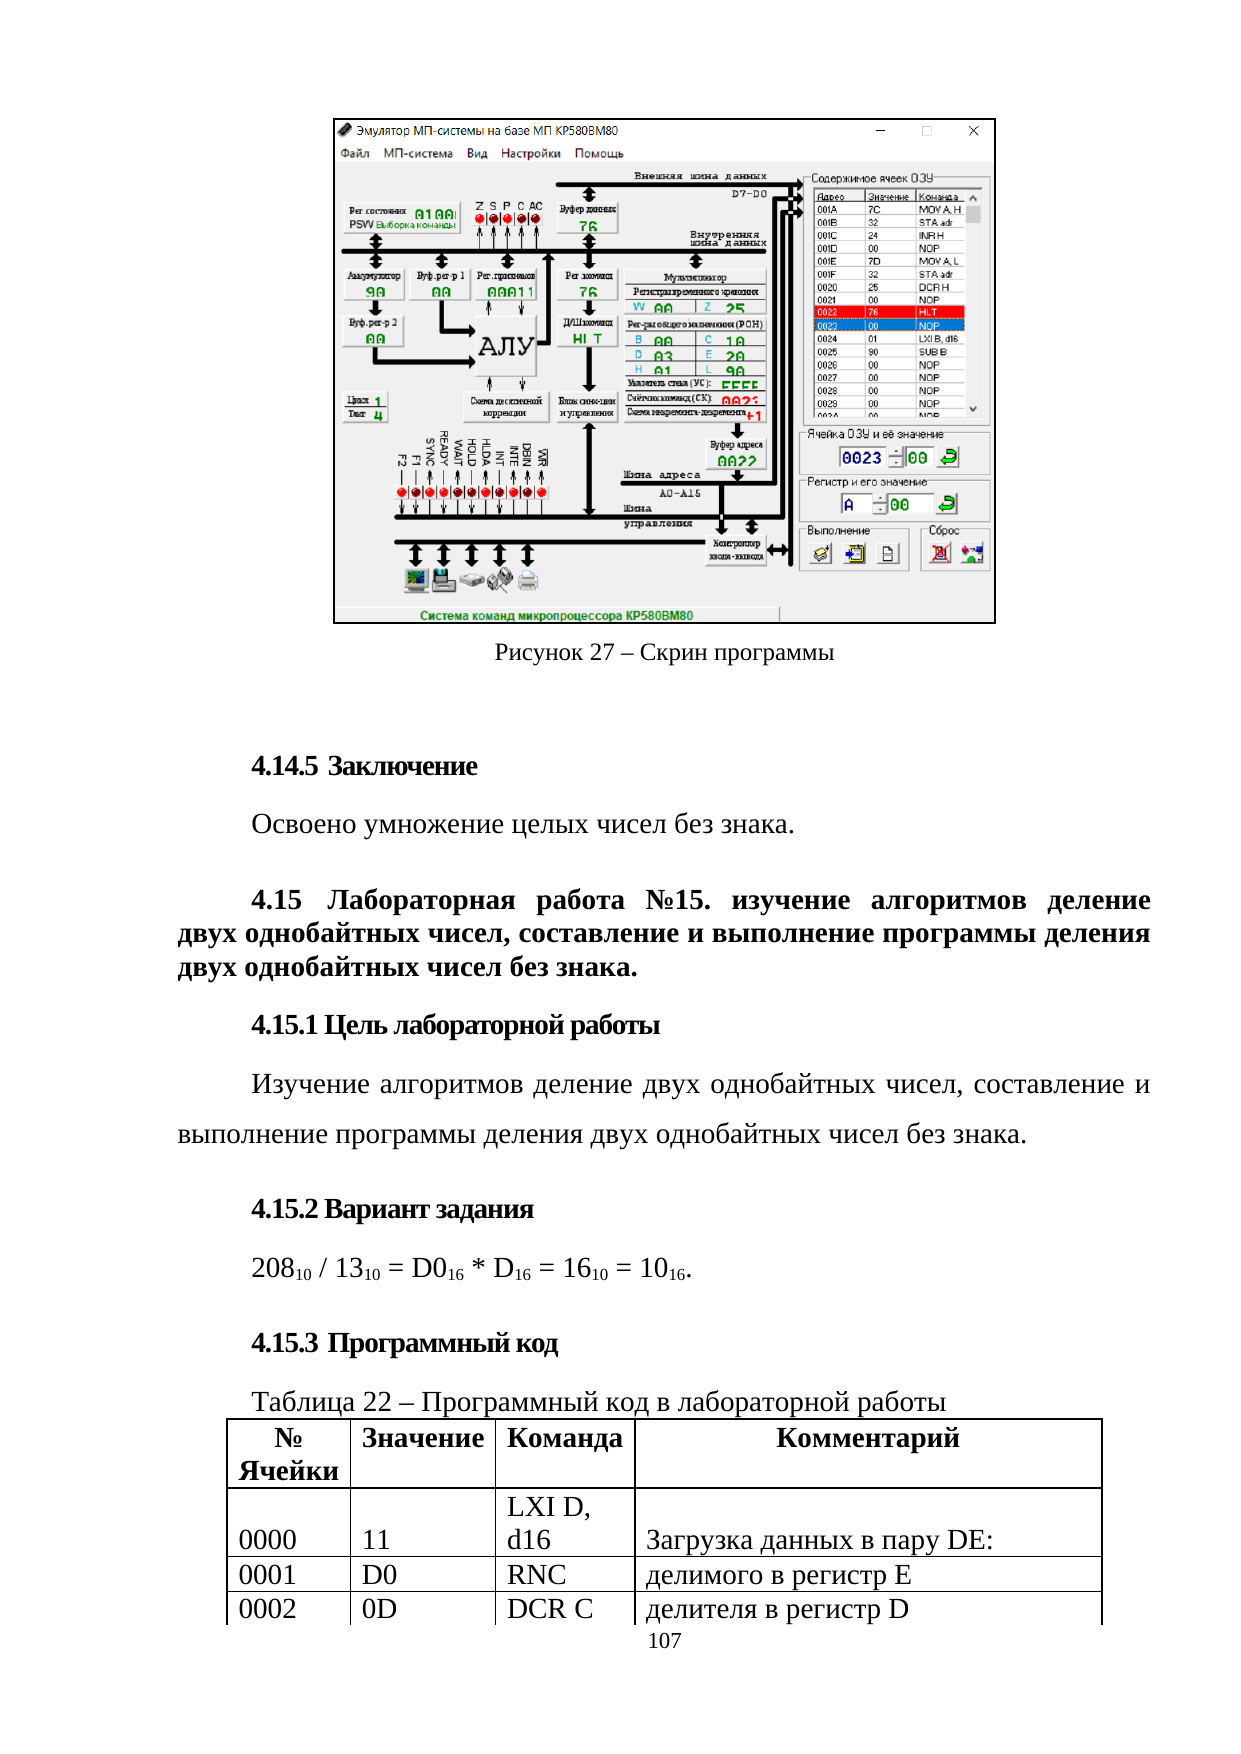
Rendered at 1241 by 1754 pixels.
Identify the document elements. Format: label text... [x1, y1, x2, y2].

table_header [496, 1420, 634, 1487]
picture [335, 120, 994, 622]
text Изучение алгоритмов деление двух однобайтных чисел, составление и выполнение программы деления двух однобайтных чисел без знака. [177, 1066, 1152, 1150]
text Таблица 22 – Программный код в лабораторной работы [177, 1384, 1152, 1418]
title 4.15.1 Цель лабораторной работы [177, 1007, 1152, 1041]
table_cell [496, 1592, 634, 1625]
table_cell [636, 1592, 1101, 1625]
title 4.15.3 Программный код [177, 1326, 1152, 1359]
subtitle Лабораторная работа №15. изучение алгоритмов деление двух однобайтных чисел, составление и выполнение программы деления двух однобайтных чисел без знака. [177, 882, 1152, 982]
title 4.14.5 Заключение [177, 748, 1152, 782]
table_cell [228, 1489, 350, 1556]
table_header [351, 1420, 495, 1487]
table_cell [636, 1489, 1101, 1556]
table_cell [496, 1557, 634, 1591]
title 4.15.2 Вариант задания [177, 1192, 1152, 1225]
text Освоено умножение целых чисел без знака. [177, 807, 1152, 840]
text 20810 / 1310 = D016 * D16 = 1610 = 1016. [177, 1250, 1152, 1284]
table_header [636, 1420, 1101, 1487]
text Рисунок 27 – Скрин программы [177, 637, 1152, 666]
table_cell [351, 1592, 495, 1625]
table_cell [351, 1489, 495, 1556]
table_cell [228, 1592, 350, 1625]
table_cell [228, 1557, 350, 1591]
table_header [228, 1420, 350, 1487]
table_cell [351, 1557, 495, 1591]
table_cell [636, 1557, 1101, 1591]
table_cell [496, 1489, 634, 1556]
